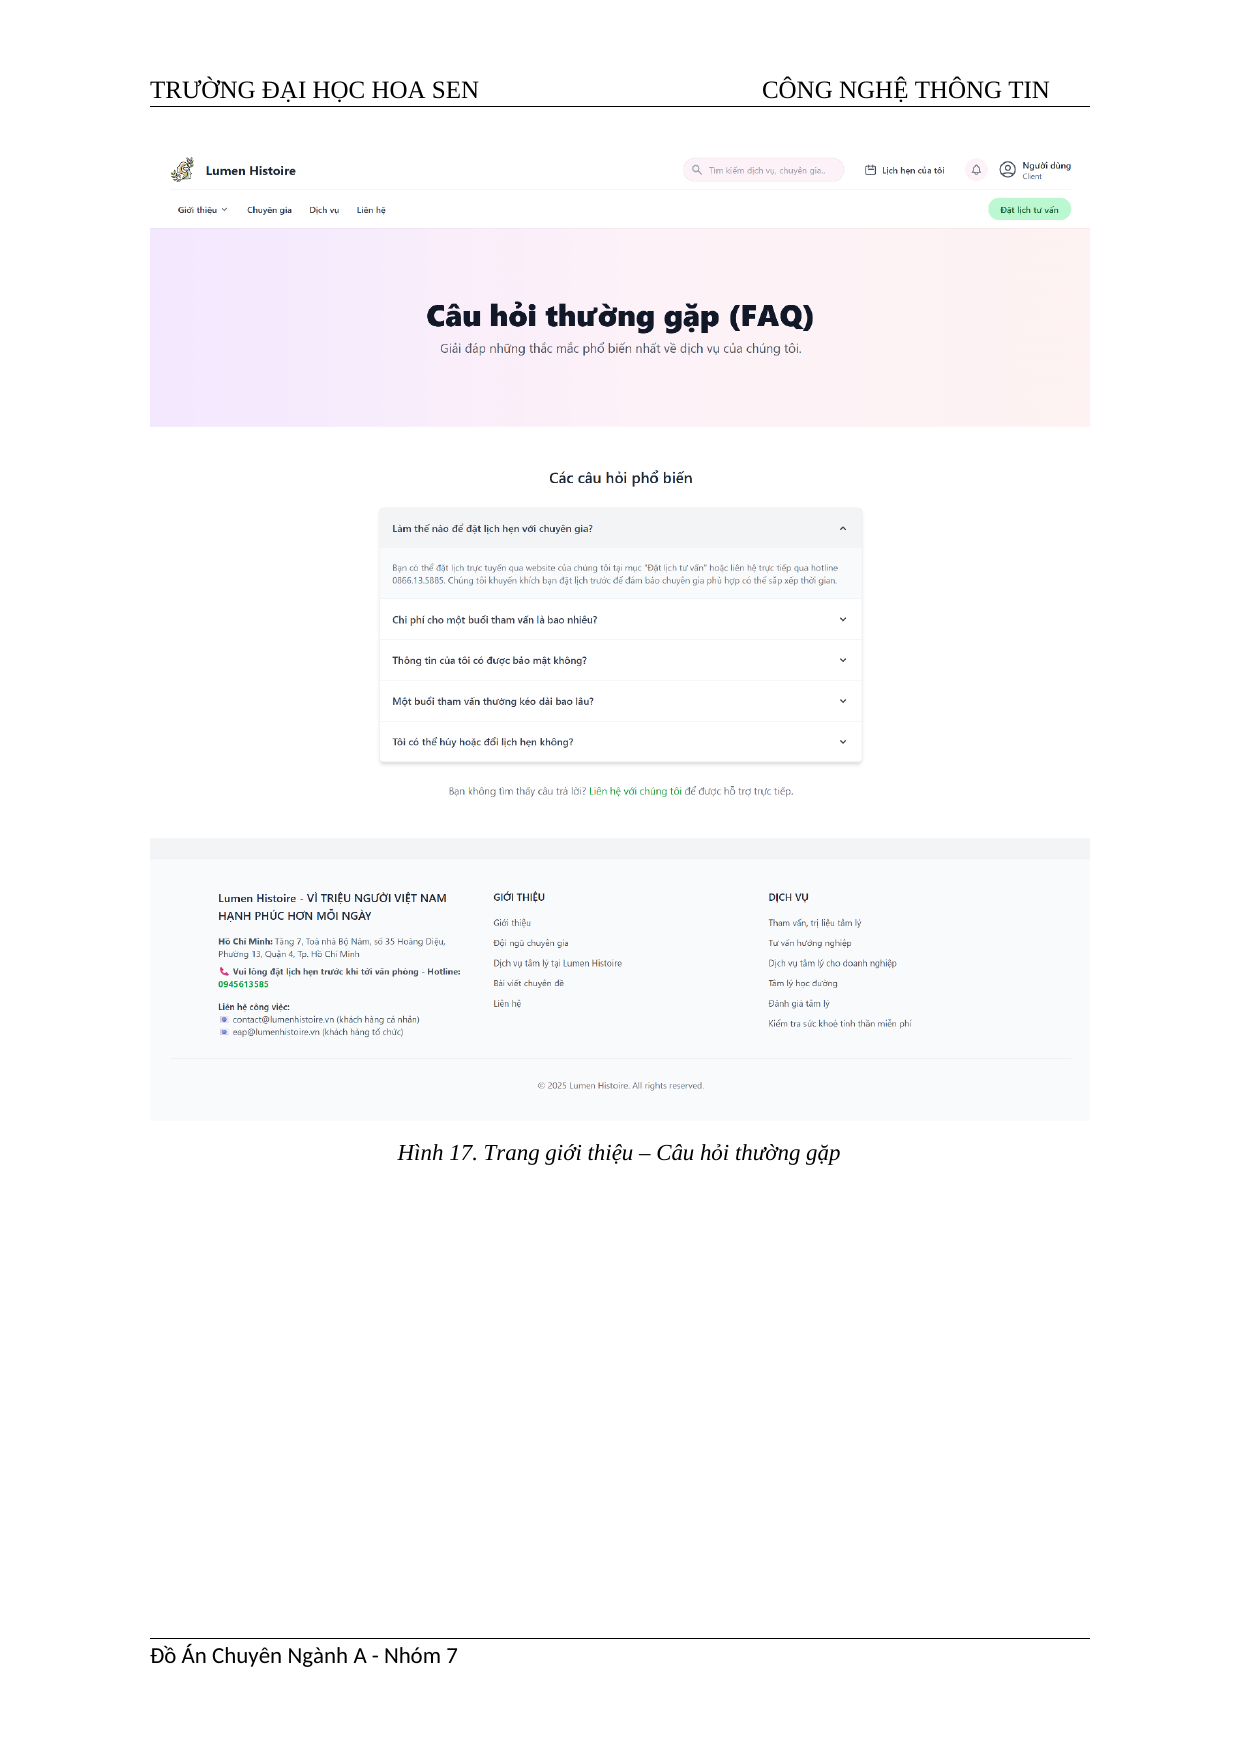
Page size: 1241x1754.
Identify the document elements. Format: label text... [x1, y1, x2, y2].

picture [150, 150, 1091, 1121]
text Hình 17. Trang giới thiệu – Câu hỏi thường gặp [150, 1139, 1090, 1166]
